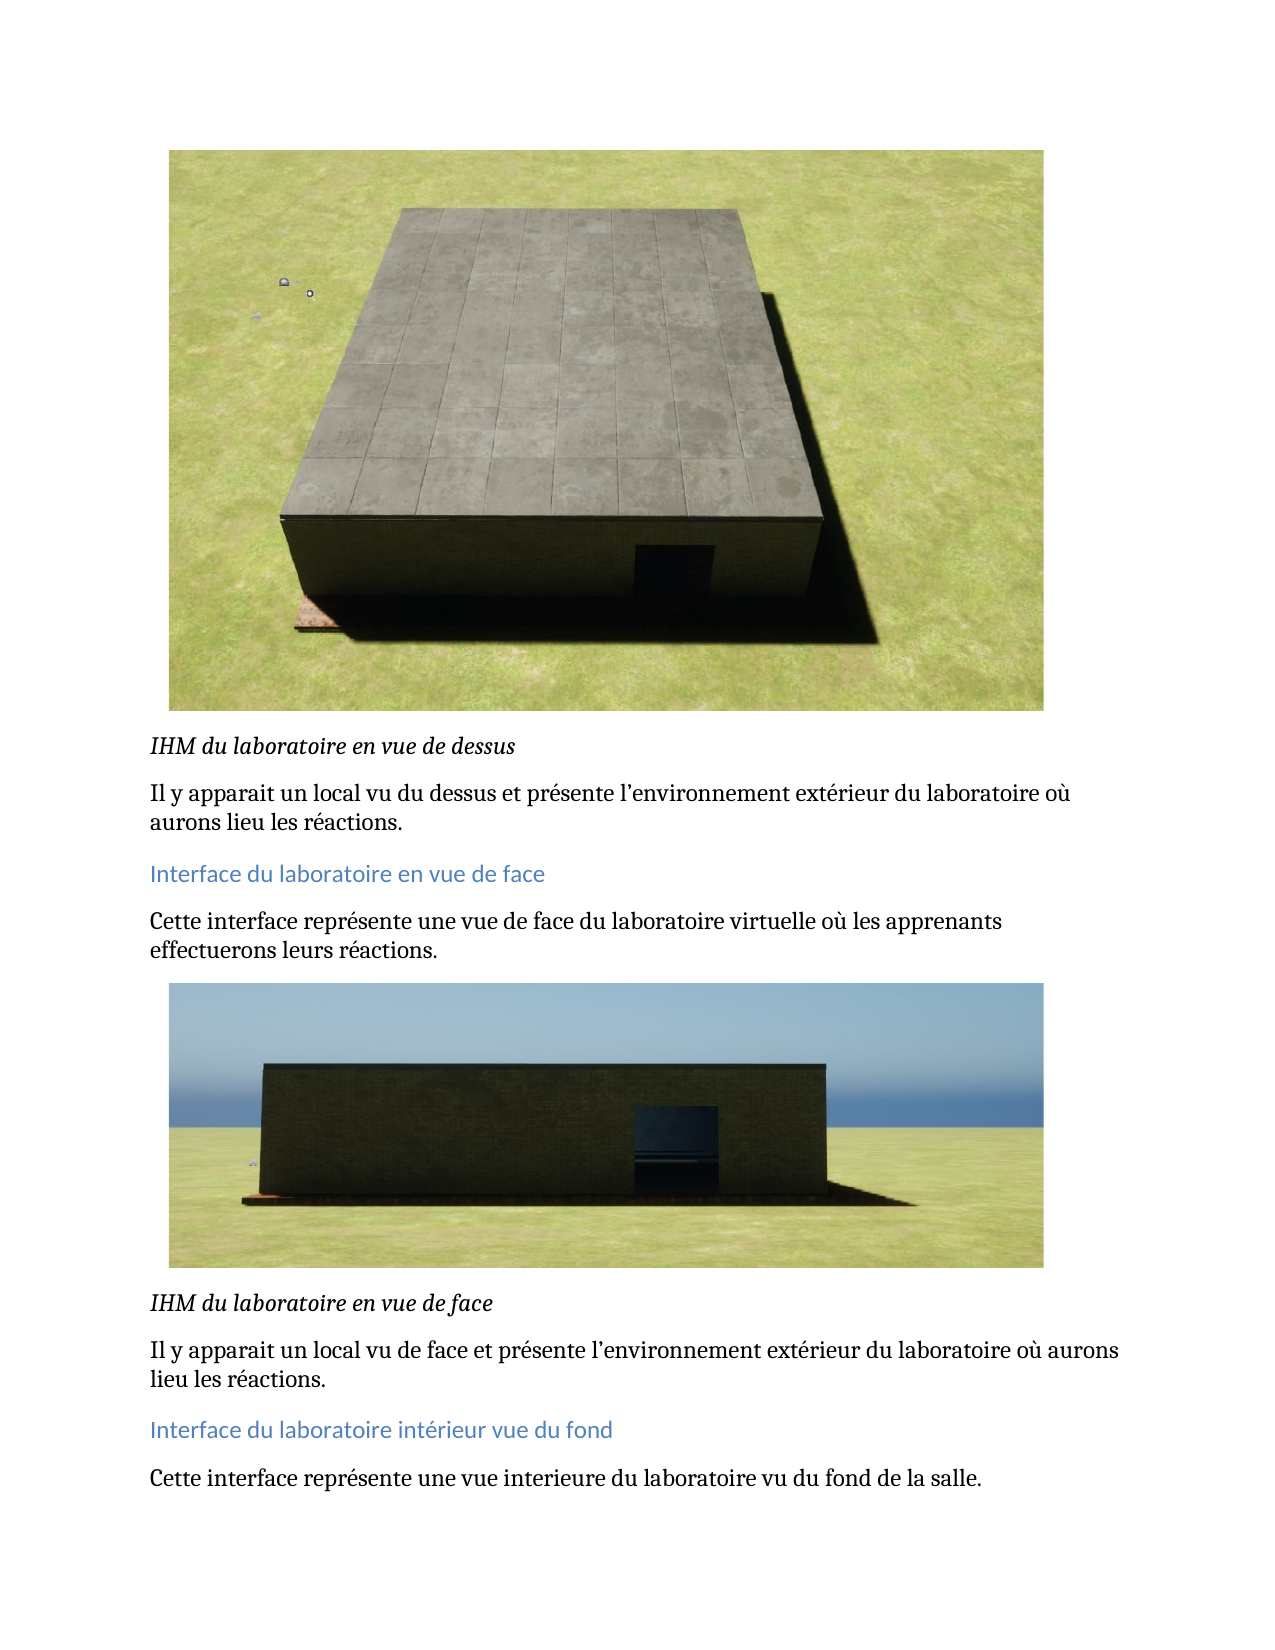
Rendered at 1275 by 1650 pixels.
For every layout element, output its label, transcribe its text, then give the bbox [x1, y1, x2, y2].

subtitle Interface du laboratoire en vue de face [150, 858, 1125, 888]
text Cette interface représente une vue interieure du laboratoire vu du fond de la salle. [150, 1464, 1125, 1493]
text Cette interface représente une vue de face du laboratoire virtuelle où les apprenants effectuerons leurs réactions. [150, 907, 1125, 964]
picture [168, 150, 1044, 711]
text Il y apparait un local vu de face et présente l’environnement extérieur du laboratoire où aurons lieu les réactions. [150, 1336, 1125, 1394]
subtitle Interface du laboratoire intérieur vue du fond [150, 1414, 1125, 1445]
text IHM du laboratoire en vue de face [150, 1289, 1125, 1317]
text Il y apparait un local vu du dessus et présente l’environnement extérieur du laboratoire où aurons lieu les réactions. [150, 779, 1125, 837]
picture [168, 983, 1044, 1268]
text IHM du laboratoire en vue de dessus [150, 732, 1125, 761]
